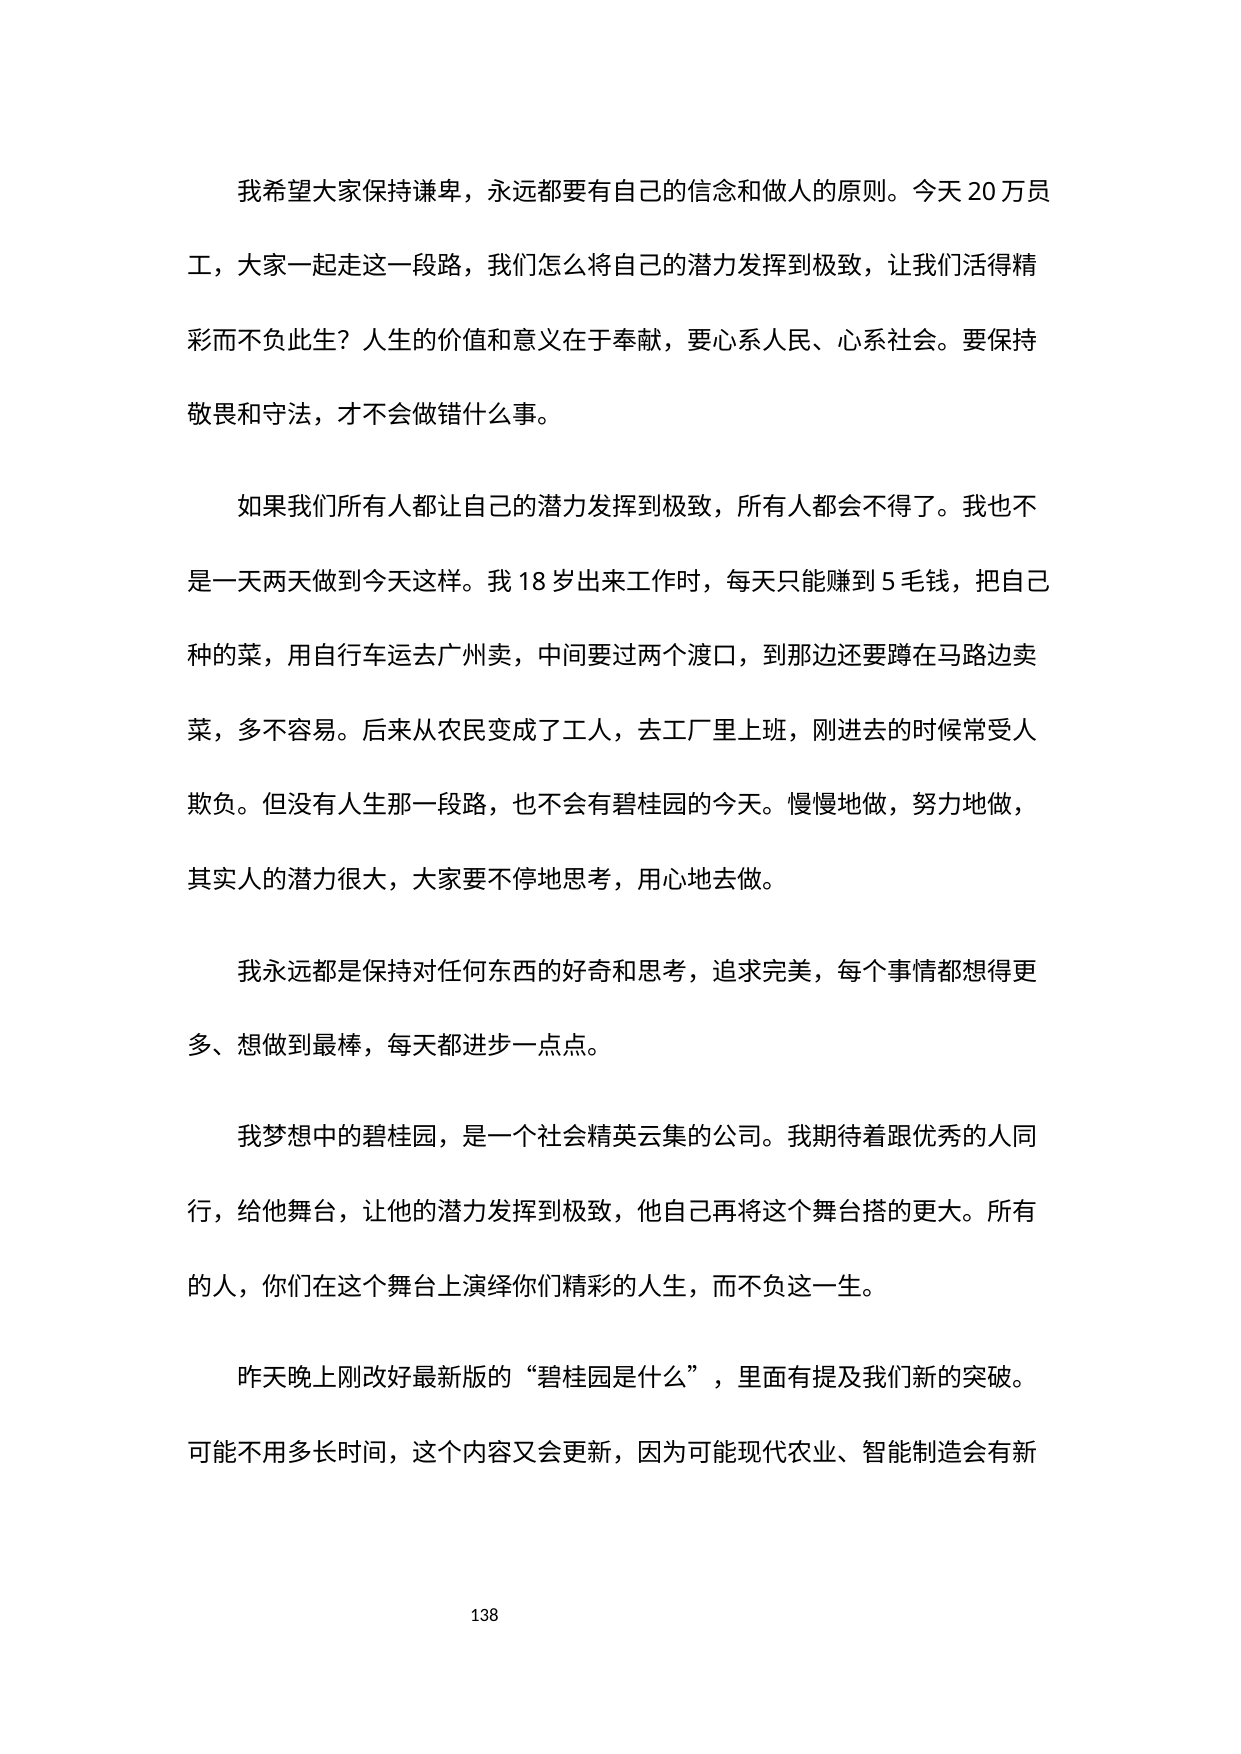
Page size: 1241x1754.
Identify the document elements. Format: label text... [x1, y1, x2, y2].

text 我永远都是保持对任何东西的好奇和思考，追求完美，每个事情都想得更多、想做到最棒，每天都进步一点点。 [187, 937, 1053, 1076]
text 我梦想中的碧桂园，是一个社会精英云集的公司。我期待着跟优秀的人同行，给他舞台，让他的潜力发挥到极致，他自己再将这个舞台搭的更大。所有的人，你们在这个舞台上演绎你们精彩的人生，而不负这一生。 [187, 1102, 1053, 1317]
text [187, 1343, 1053, 1483]
text 我希望大家保持谦卑，永远都要有自己的信念和做人的原则。今天20万员工，大家一起走这一段路，我们怎么将自己的潜力发挥到极致，让我们活得精彩而不负此生？人生的价值和意义在于奉献，要心系人民、心系社会。要保持敬畏和守法，才不会做错什么事。 [187, 157, 1053, 446]
text 如果我们所有人都让自己的潜力发挥到极致，所有人都会不得了。我也不是一天两天做到今天这样。我18岁出来工作时，每天只能赚到5毛钱，把自己种的菜，用自行车运去广州卖，中间要过两个渡口，到那边还要蹲在马路边卖菜，多不容易。后来从农民变成了工人，去工厂里上班，刚进去的时候常受人欺负。但没有人生那一段路，也不会有碧桂园的今天。慢慢地做，努力地做，其实人的潜力很大，大家要不停地思考，用心地去做。 [187, 472, 1053, 910]
